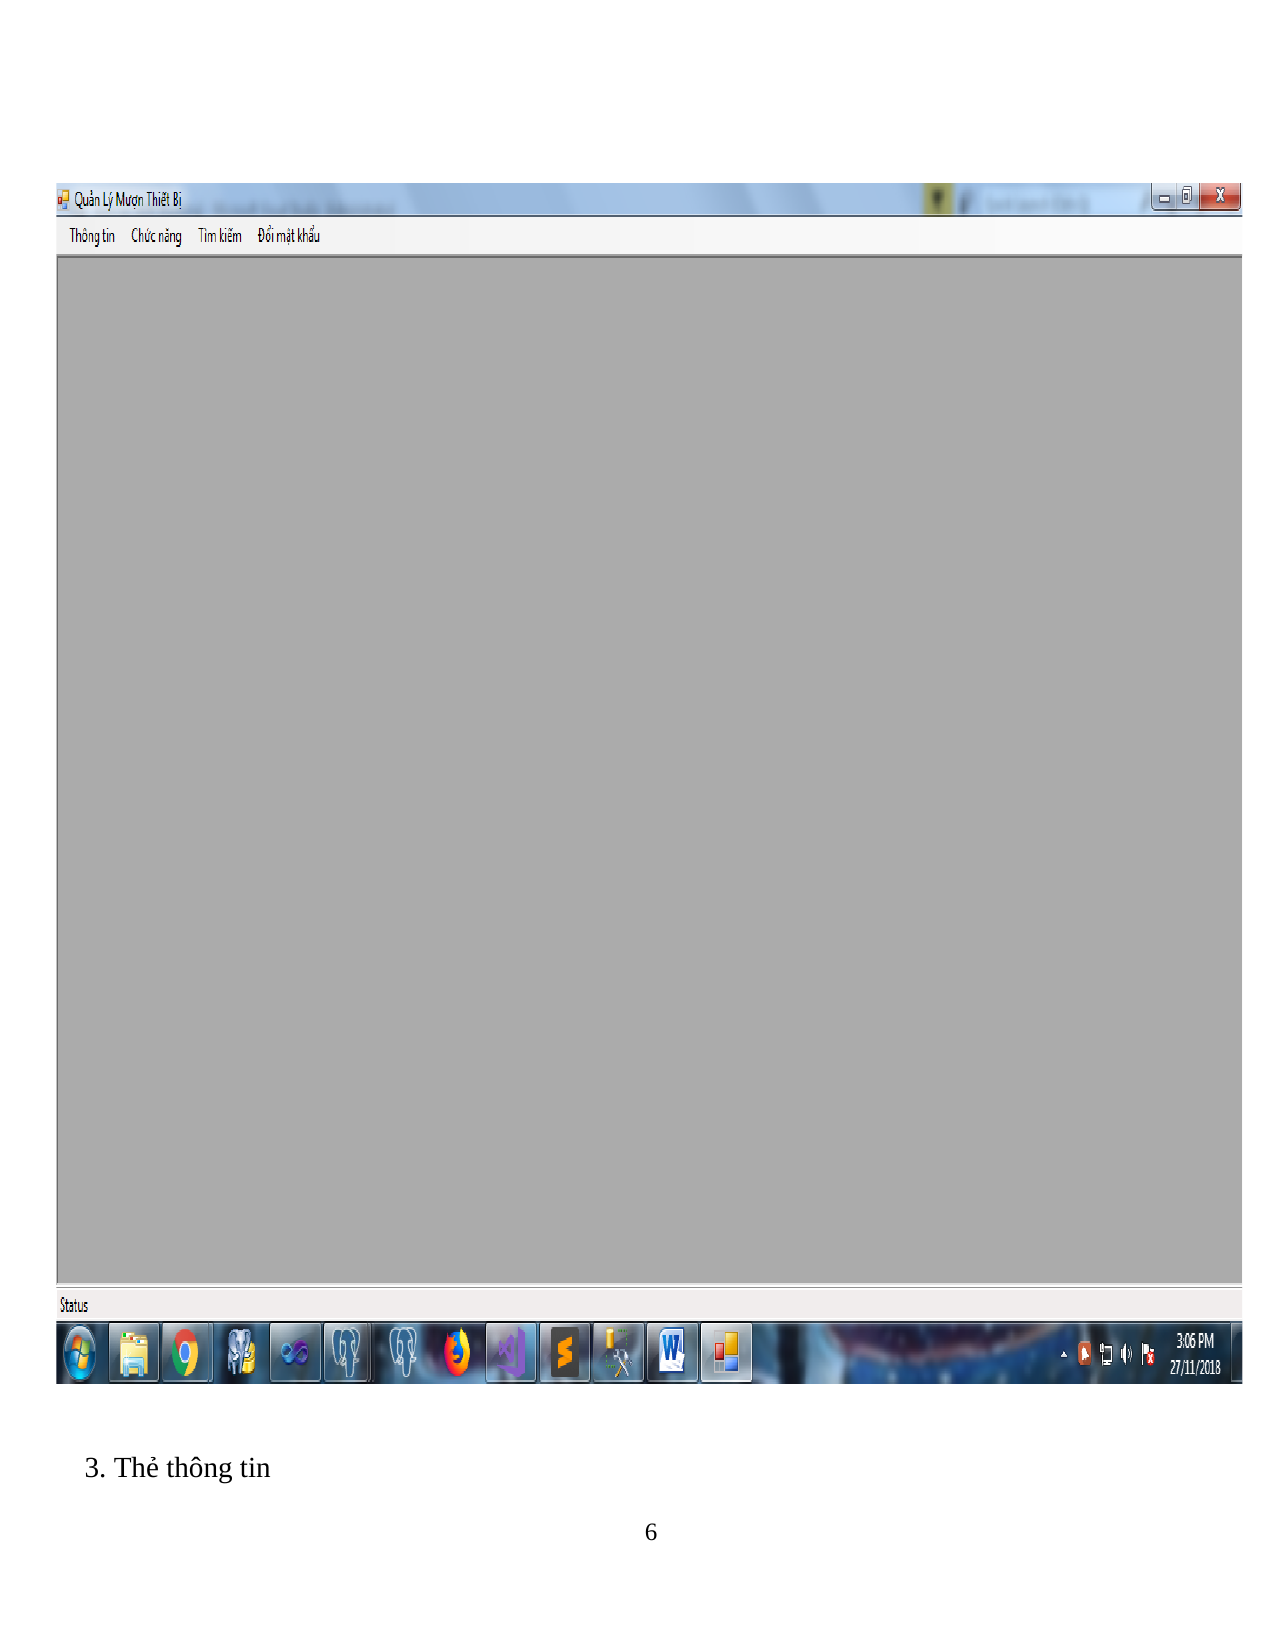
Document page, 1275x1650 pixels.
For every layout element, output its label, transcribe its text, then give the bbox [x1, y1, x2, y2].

picture [56, 183, 1243, 1384]
text 3. Thẻ thông tin [84, 1451, 1237, 1484]
